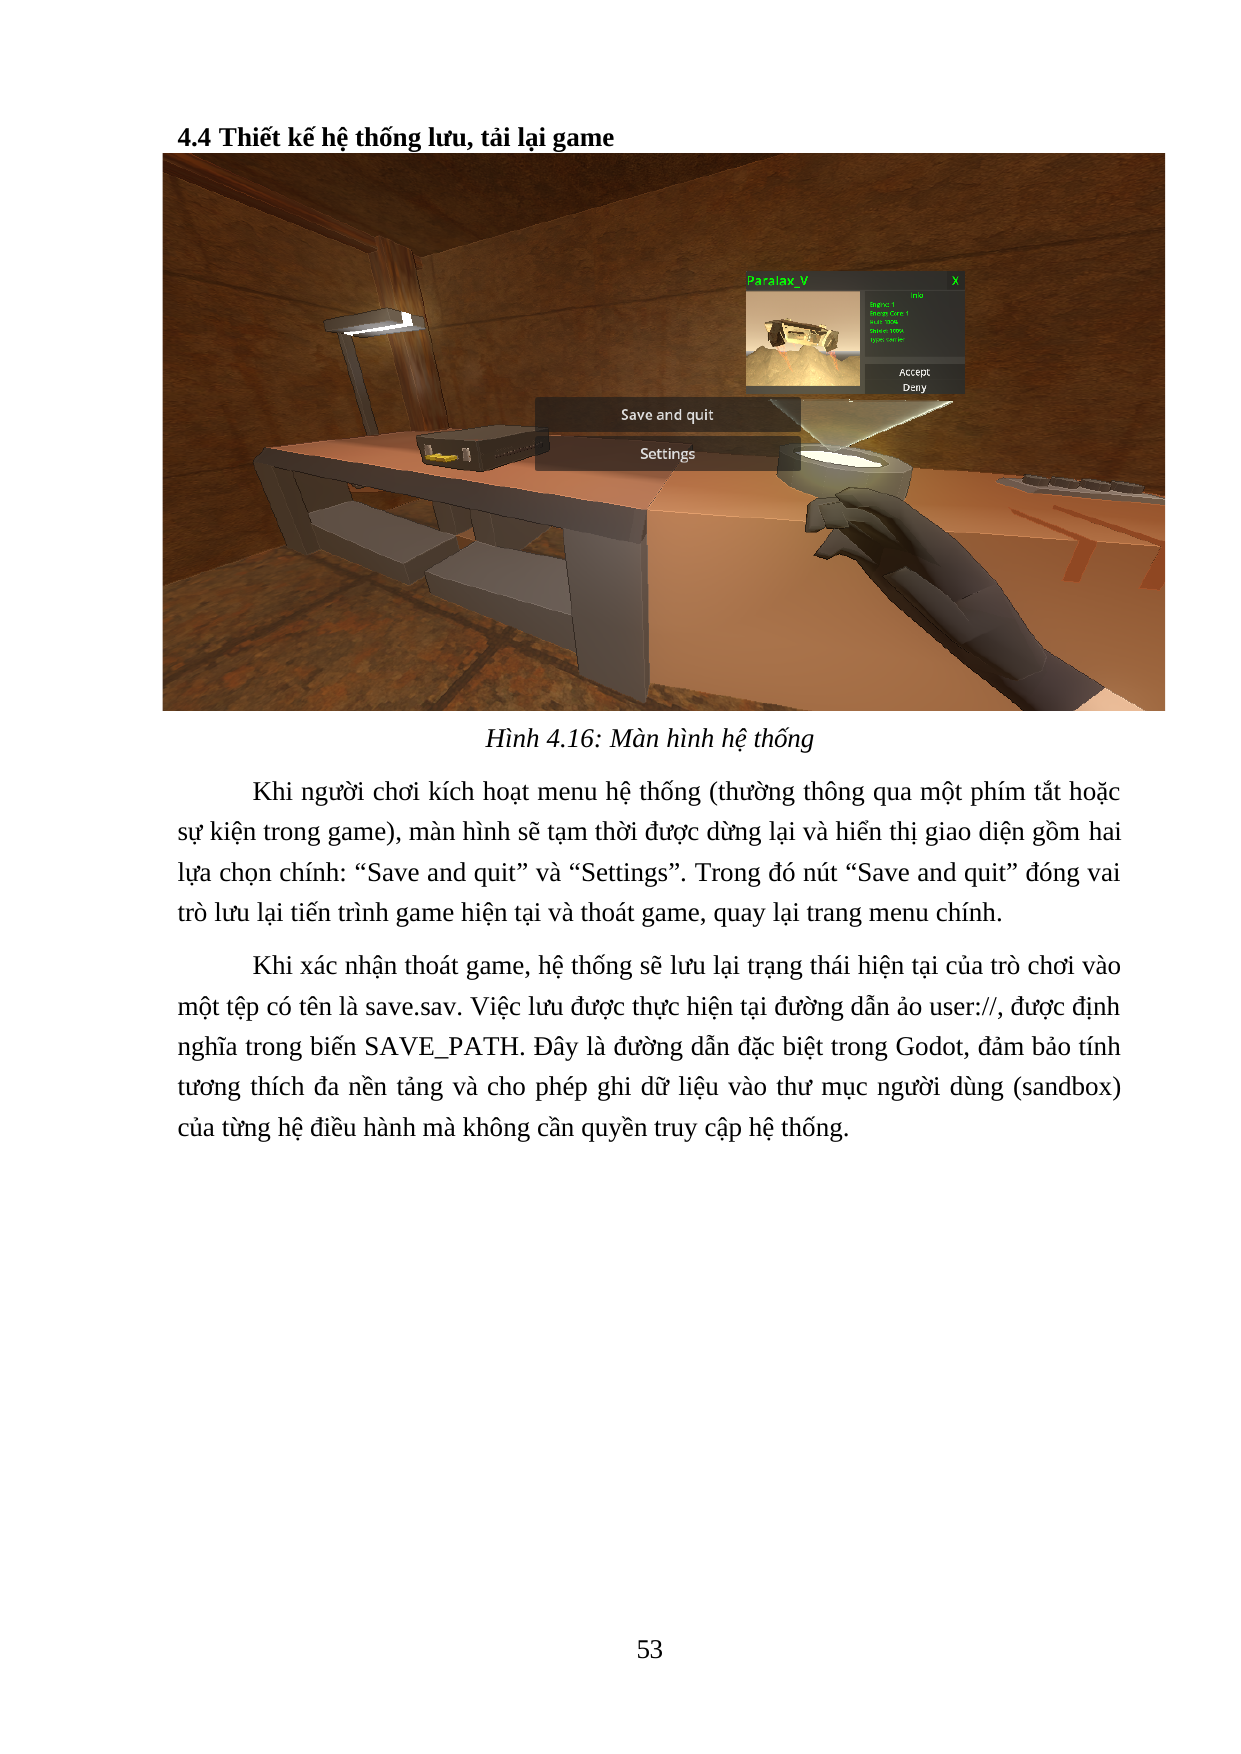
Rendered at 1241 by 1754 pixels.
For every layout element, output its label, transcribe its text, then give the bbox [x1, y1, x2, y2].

text Khi xác nhận thoát game, hệ thống sẽ lưu lại trạng thái hiện tại của trò chơi vào một tệp có tên là save.sav. Việc lưu được thực hiện tại đường dẫn ảo user://, được định nghĩa trong biến SAVE_PATH. Đây là đường dẫn đặc biệt trong Godot, đảm bảo tính tương thích đa nền tảng và cho phép ghi dữ liệu vào thư mục người dùng (sandbox) của từng hệ điều hành mà không cần quyền truy cập hệ thống. [177, 949, 1122, 1142]
picture [162, 153, 1166, 711]
text Khi người chơi kích hoạt menu hệ thống (thường thông qua một phím tắt hoặc sự kiện trong game), màn hình sẽ tạm thời được dừng lại và hiển thị giao diện gồm hai lựa chọn chính: “Save and quit” và “Settings”. Trong đó nút “Save and quit” đóng vai trò lưu lại tiến trình game hiện tại và thoát game, quay lại trang menu chính. [177, 775, 1122, 927]
subtitle Thiết kế hệ thống lưu, tải lại game [177, 121, 1166, 152]
text Hình 4.16: Màn hình hệ thống [319, 722, 980, 753]
